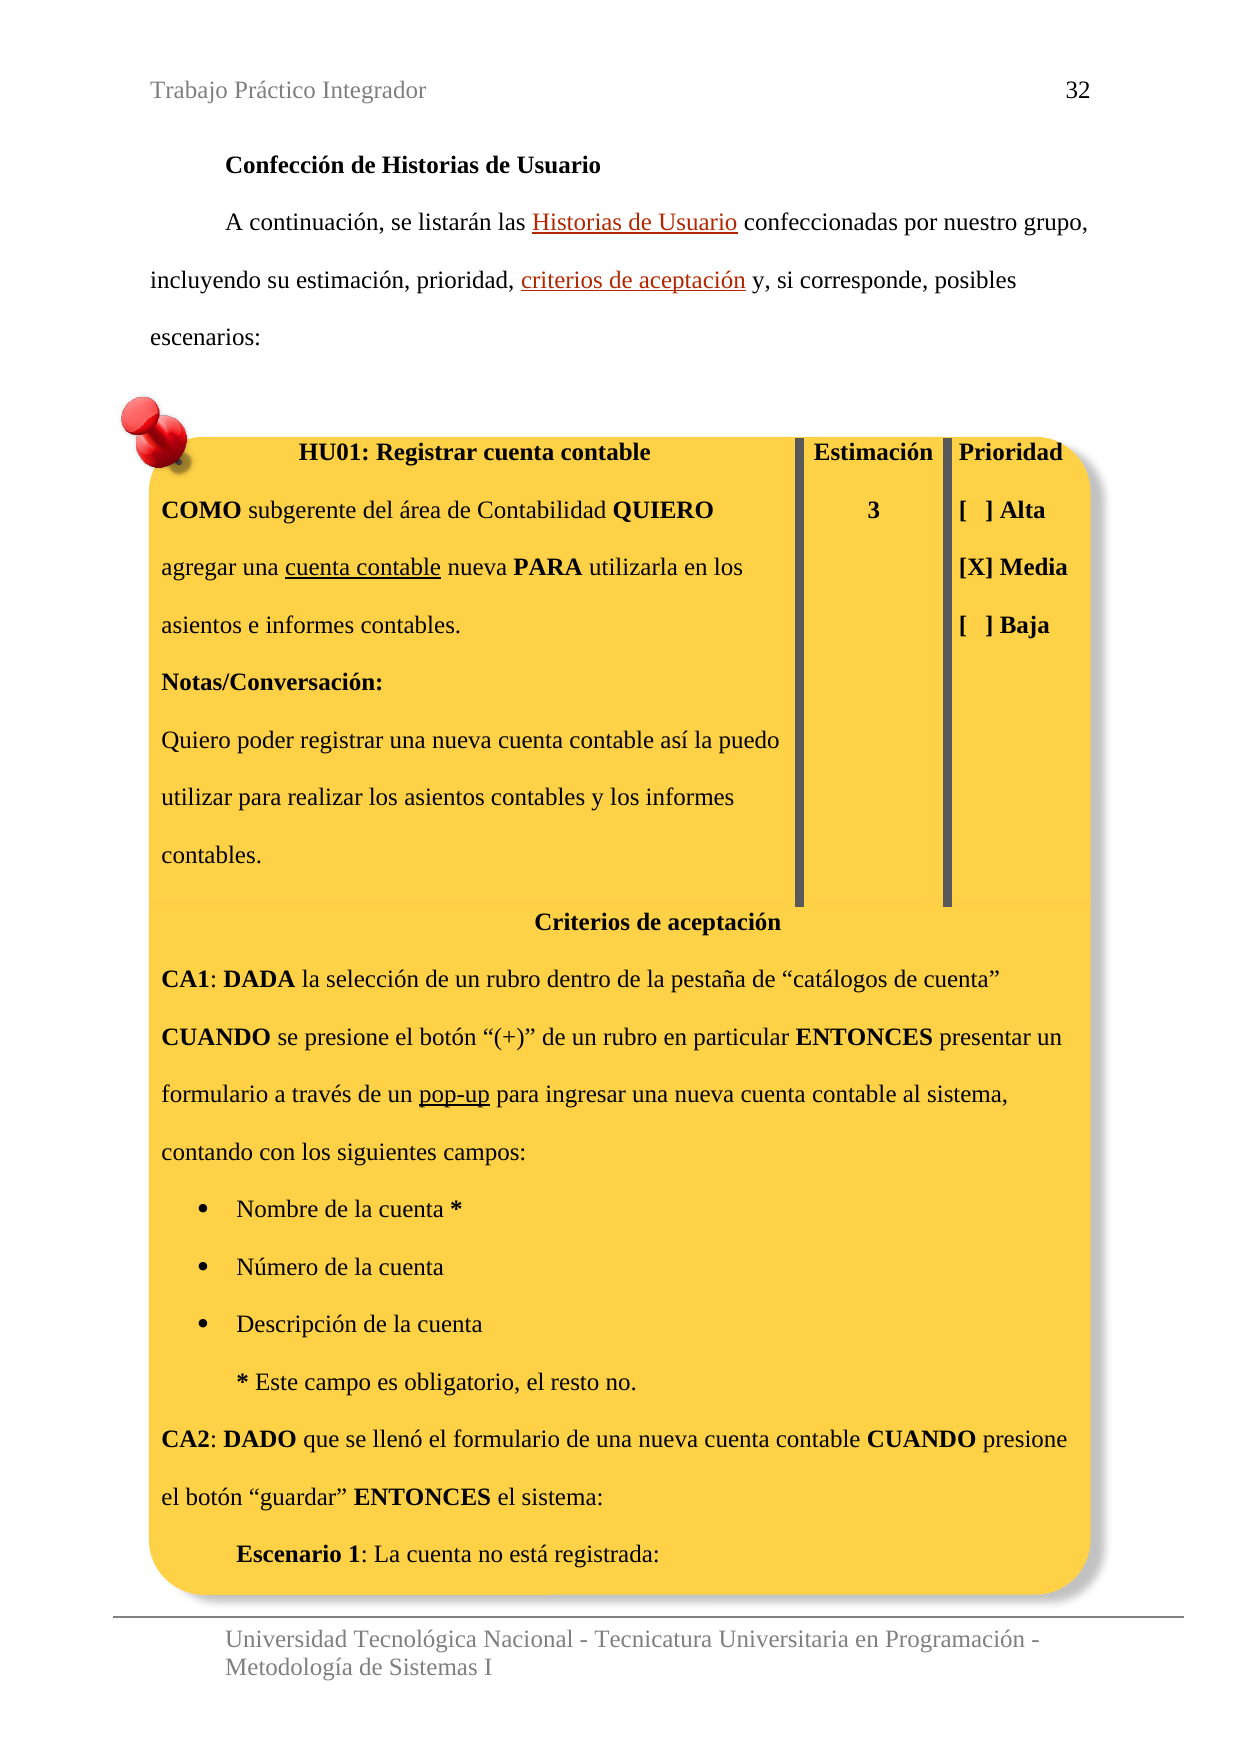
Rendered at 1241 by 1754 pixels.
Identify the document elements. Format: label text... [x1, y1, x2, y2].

text A continuación, se listarán las Historias de Usuario confeccionadas por nuestro grupo, incluyendo su estimación, prioridad, criterios de aceptación y, si corresponde, posibles escenarios: [150, 207, 1090, 351]
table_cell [150, 907, 1090, 1597]
table_header Prioridad [X] Alta [X] Media [X] Baja [952, 438, 1090, 897]
picture [110, 387, 205, 486]
subtitle Confección de Historias de Usuario [150, 150, 1090, 179]
table_header Estimación 3 [804, 438, 943, 897]
table_header HU01: Registrar cuenta contable COMO subgerente del área de Contabilidad QUIERO agregar una cuenta contable nueva PARA utilizarla en los asientos e informes contables. Notas/Conversación: Quiero poder registrar una nueva cuenta contable así la puedo utilizar para realizar los asientos contables y los informes contables. [150, 438, 795, 897]
